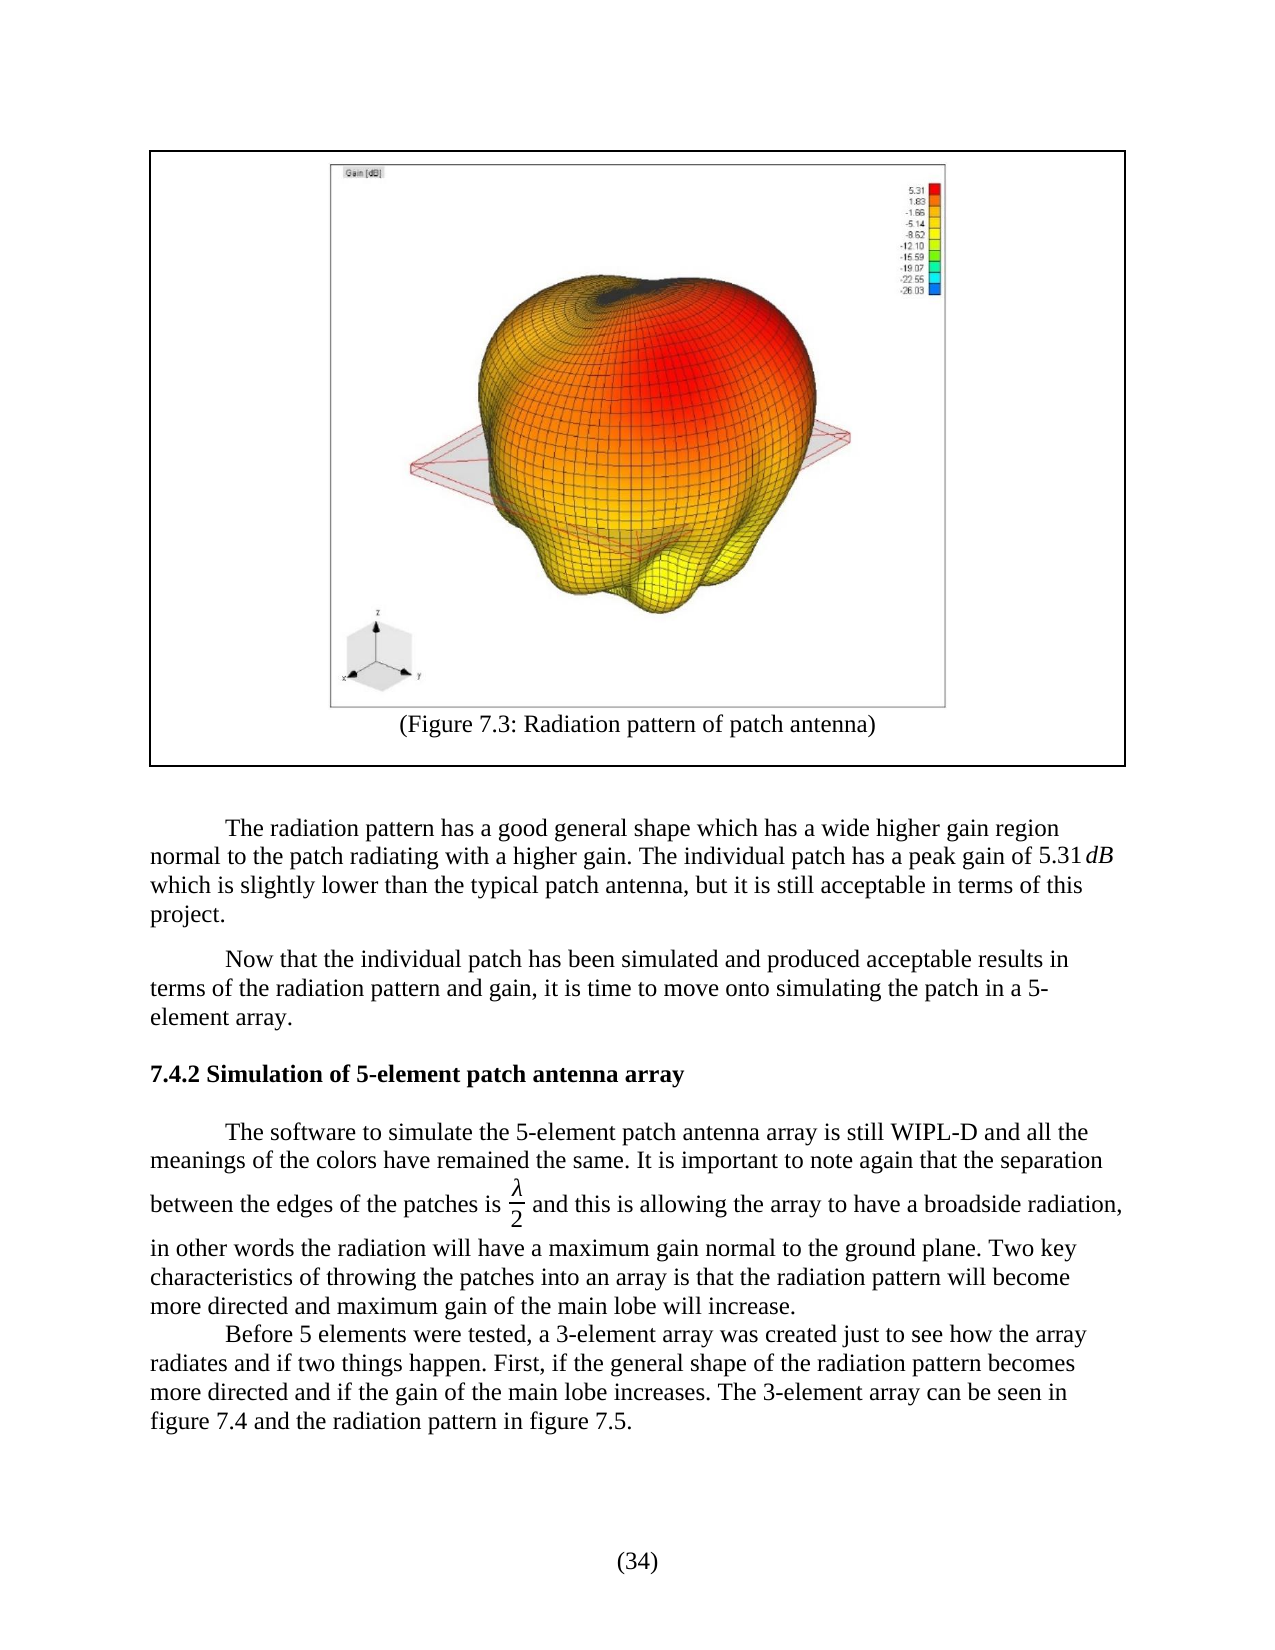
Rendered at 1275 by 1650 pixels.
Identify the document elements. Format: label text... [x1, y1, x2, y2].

text Now that the individual patch has been simulated and produced acceptable results in terms of the radiation pattern and gain, it is time to move onto simulating the patch in a 5-element array. [150, 944, 1125, 1031]
subtitle 7.4.2 Simulation of 5-element patch antenna array [150, 1059, 1125, 1088]
text The radiation pattern has a good general shape which has a wide higher gain region normal to the patch radiating with a higher gain. The individual patch has a peak gain of which is slightly lower than the typical patch antenna, but it is still acceptable in terms of this project. [150, 813, 1125, 928]
text The software to simulate the 5-element patch antenna array is still WIPL-D and all the meanings of the colors have remained the same. It is important to note again that the separation between the edges of the patches is and this is allowing the array to have a broadside radiation, in other words the radiation will have a maximum gain normal to the ground plane. Two key characteristics of throwing the patches into an array is that the radiation pattern will become more directed and maximum gain of the main lobe will increase. [150, 1117, 1125, 1319]
table_header (Figure 7.3: Radiation pattern of patch antenna) [151, 152, 1124, 765]
text Before 5 elements were tested, a 3-element array was created just to see how the array radiates and if two things happen. First, if the general shape of the radiation pattern becomes more directed and if the gain of the main lobe increases. The 3-element array can be seen in figure 7.4 and the radiation pattern in figure 7.5. [150, 1319, 1125, 1434]
picture [327, 162, 948, 710]
